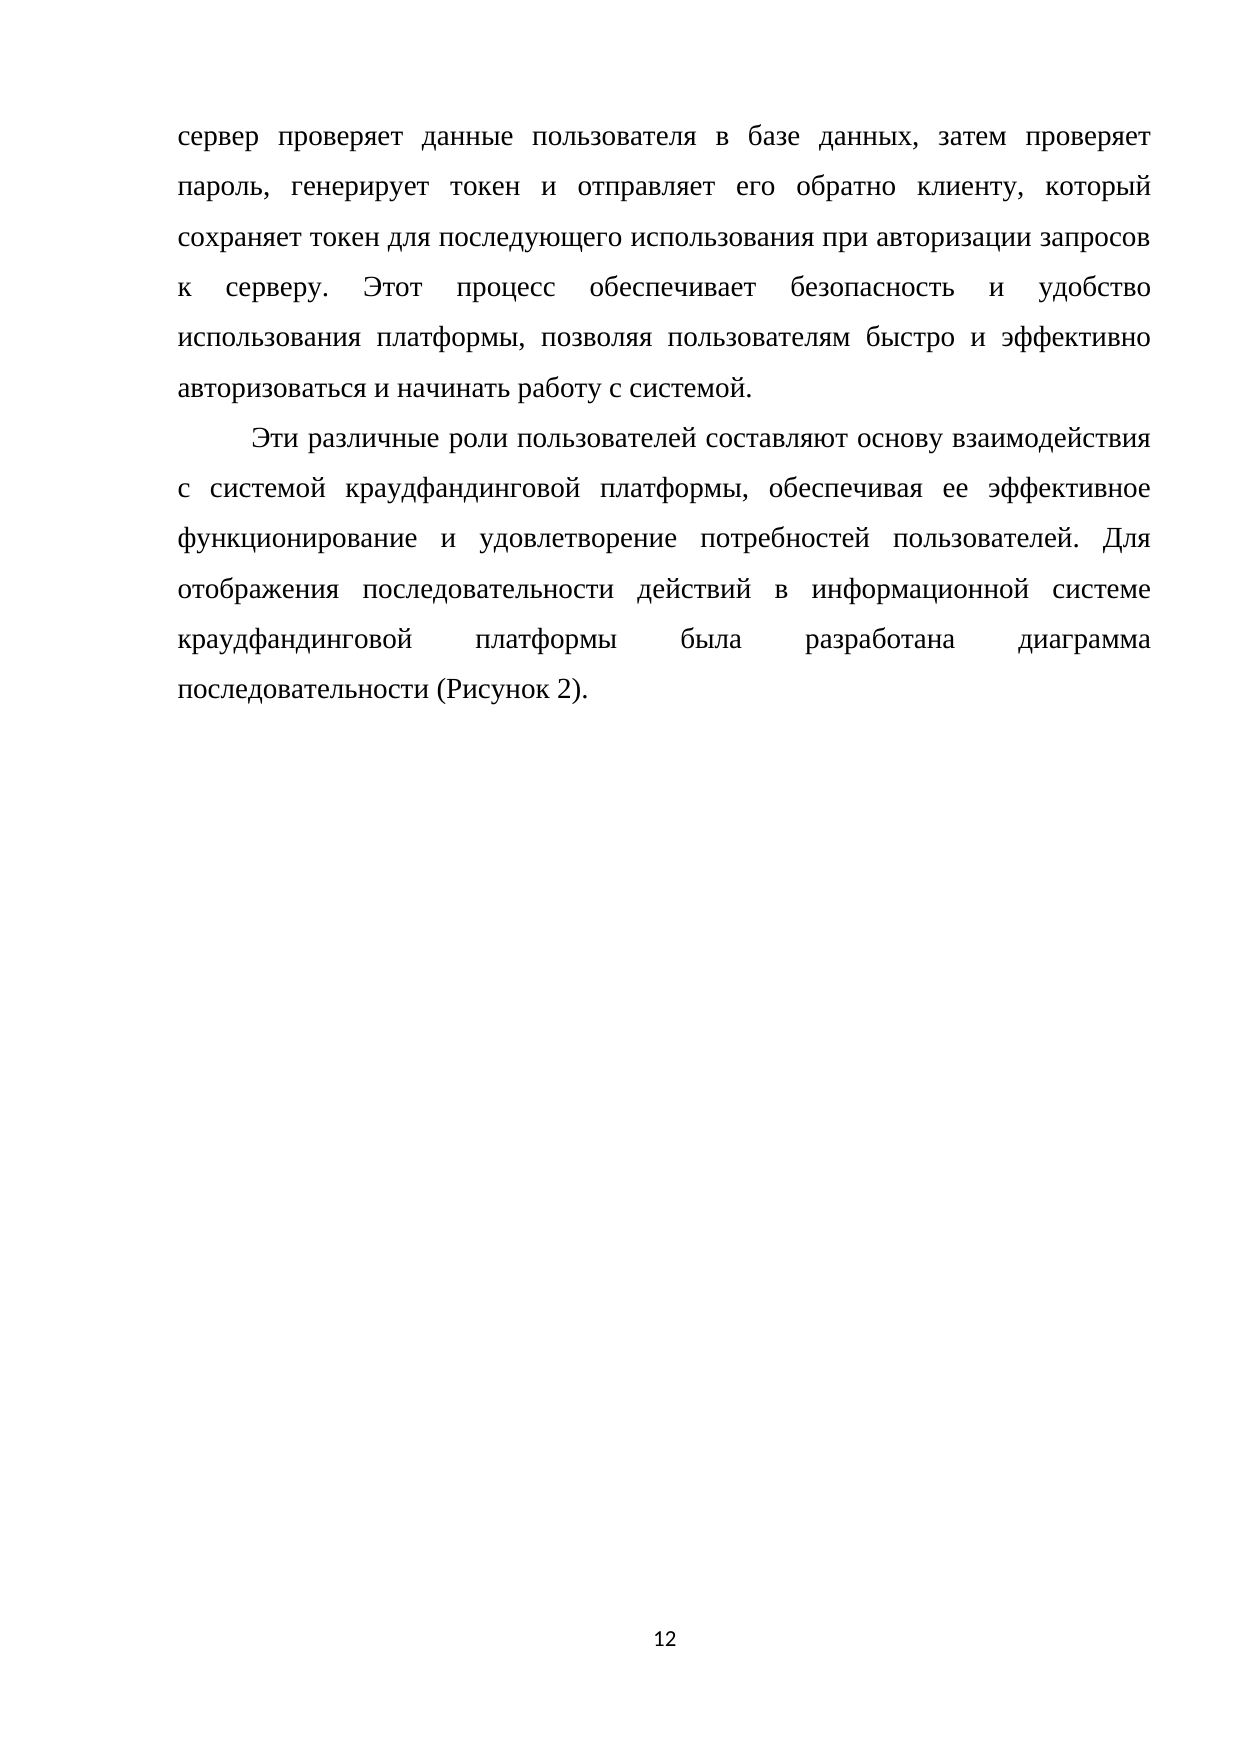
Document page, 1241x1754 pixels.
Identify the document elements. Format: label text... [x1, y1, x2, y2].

text Эти различные роли пользователей составляют основу взаимодействия с системой краудфандинговой платформы, обеспечивая ее эффективное функционирование и удовлетворение потребностей пользователей. Для отображения последовательности действий в информационной системе краудфандинговой платформы была разработана диаграмма последовательности (Рисунок 2). [177, 420, 1152, 705]
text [177, 118, 1152, 403]
